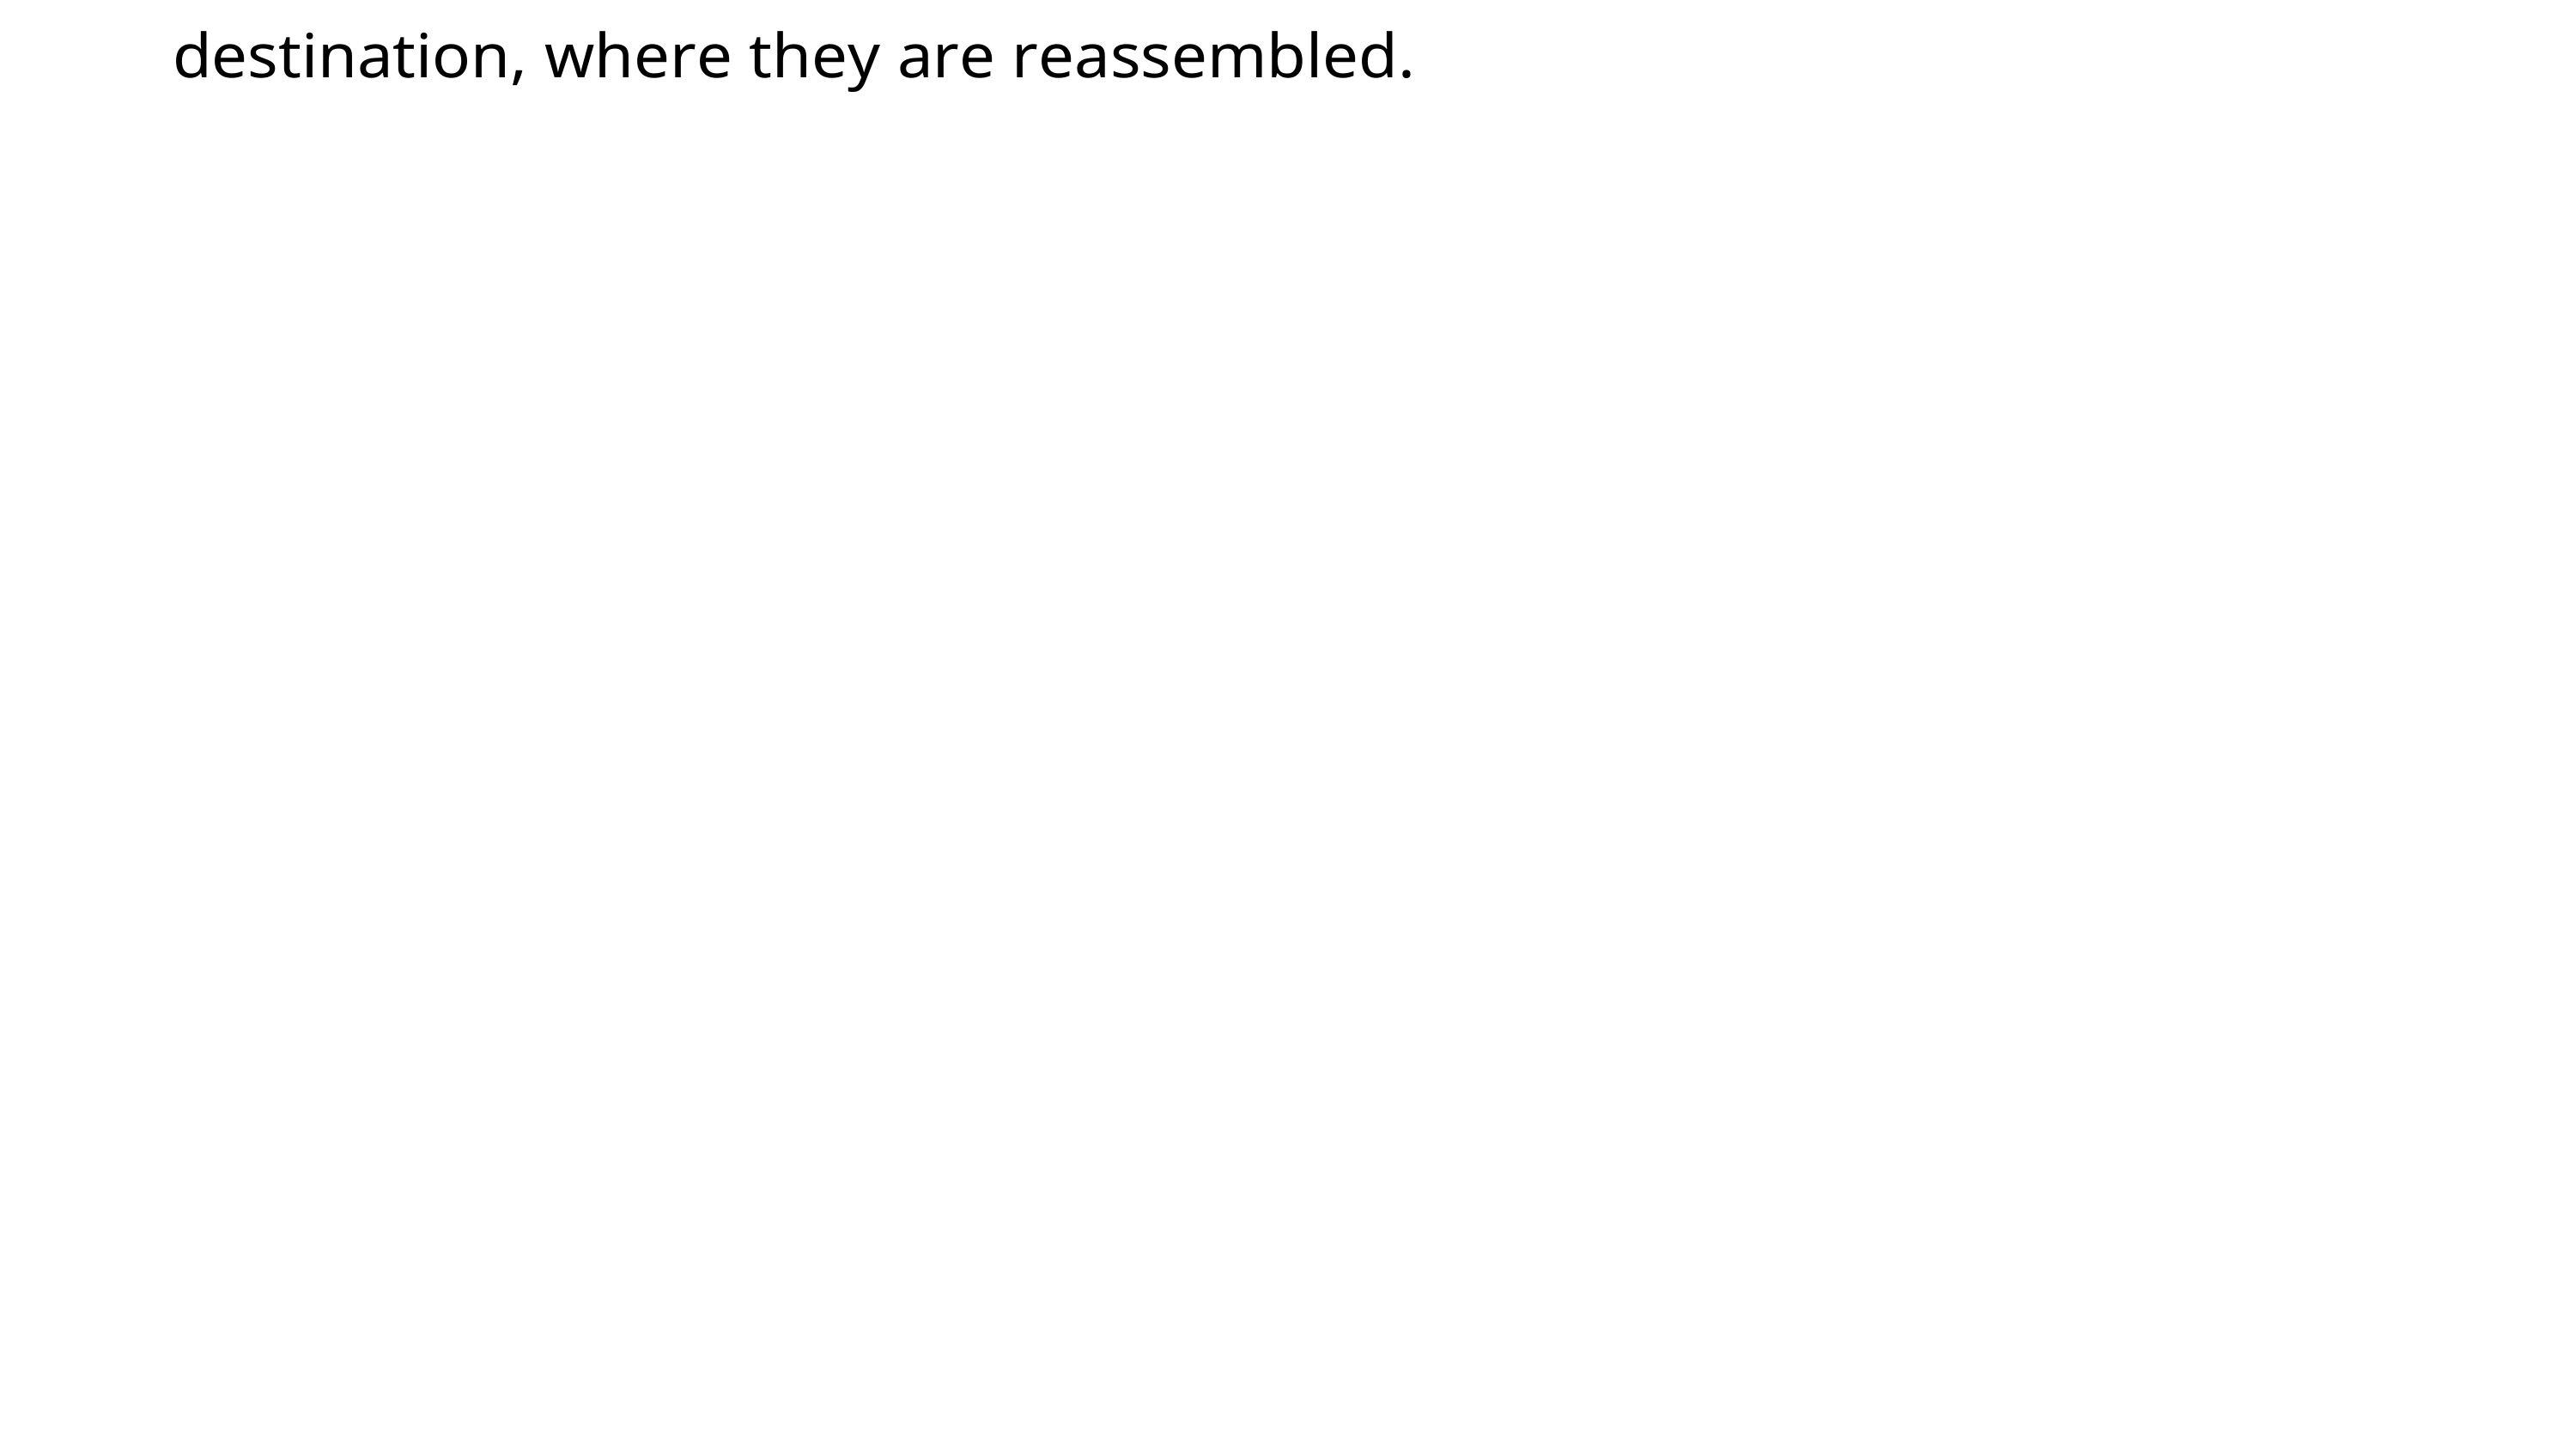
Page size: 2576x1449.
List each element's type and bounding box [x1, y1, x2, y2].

text [173, 12, 1437, 95]
